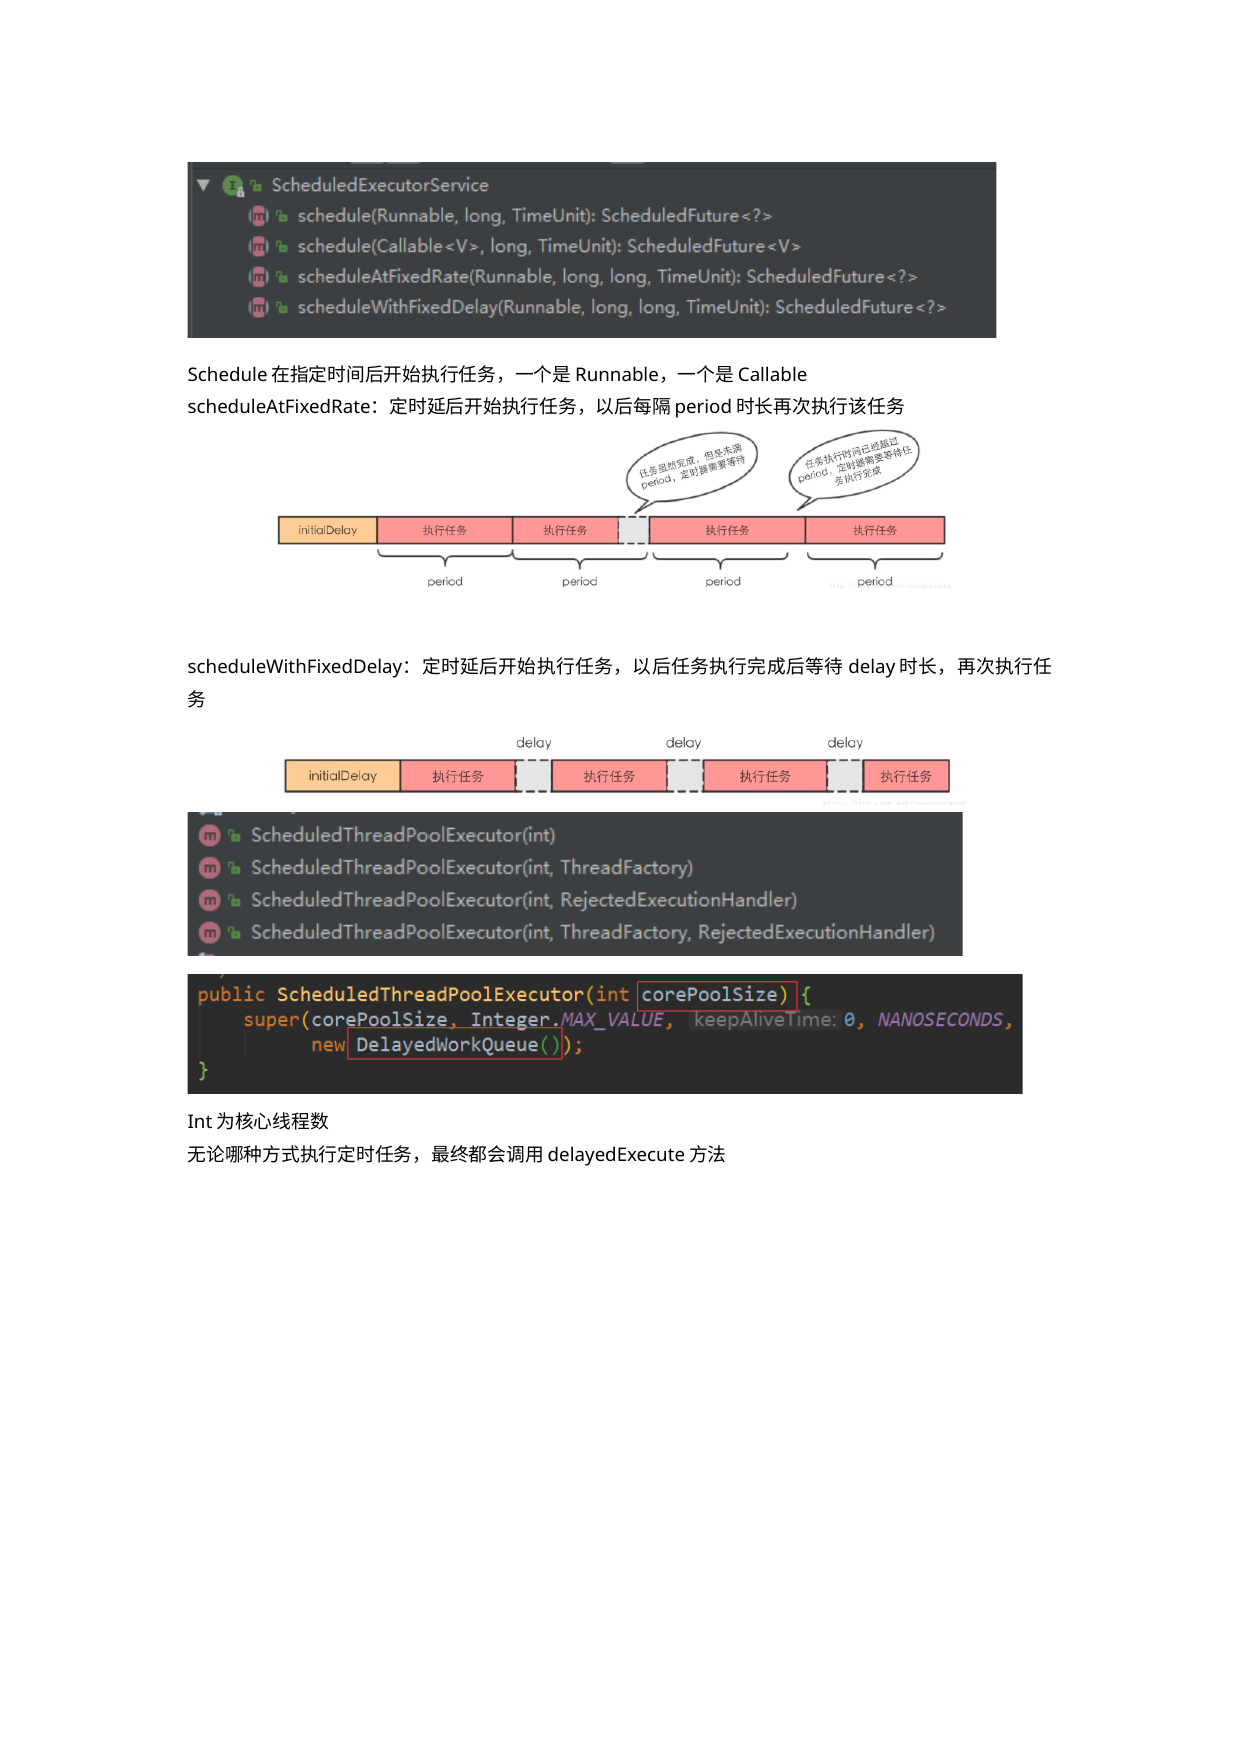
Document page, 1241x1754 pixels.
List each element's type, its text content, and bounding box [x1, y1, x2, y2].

picture [187, 812, 963, 956]
picture [187, 162, 997, 338]
text 无论哪种方式执行定时任务，最终都会调用delayedExecute方法 [187, 1137, 1053, 1169]
text Schedule在指定时间后开始执行任务，一个是Runnable，一个是Callable [187, 357, 1053, 389]
text Int为核心线程数 [187, 1104, 1053, 1137]
picture [187, 974, 1023, 1094]
text scheduleWithFixedDelay：定时延后开始执行任务，以后任务执行完成后等待delay时长，再次执行任务 [187, 649, 1053, 714]
picture [271, 422, 969, 590]
picture [268, 714, 972, 805]
text scheduleAtFixedRate：定时延后开始执行任务，以后每隔period时长再次执行该任务 [187, 389, 1053, 422]
